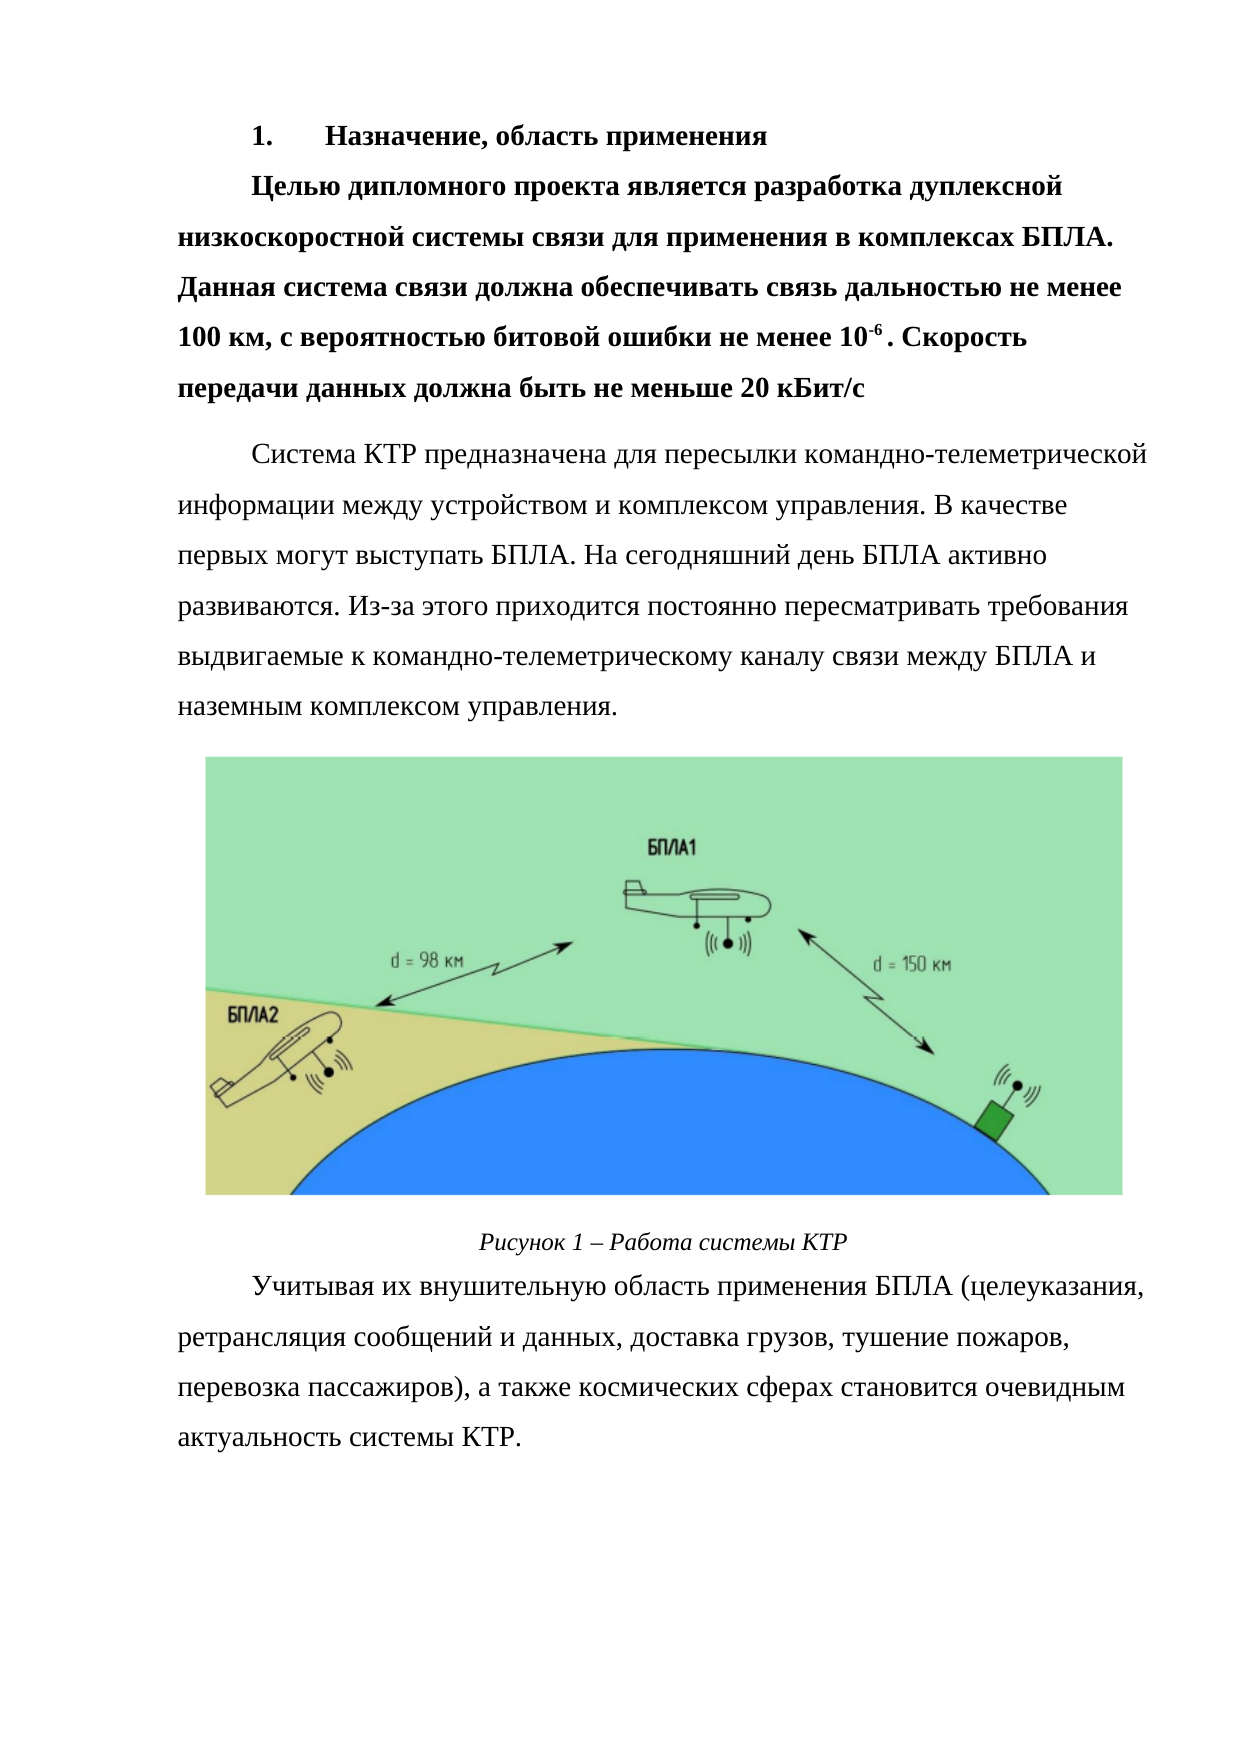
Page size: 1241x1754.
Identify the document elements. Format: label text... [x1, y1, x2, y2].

picture [202, 755, 1127, 1197]
list Назначение, область применения [177, 118, 1152, 152]
text Учитывая их внушительную область применения БПЛА (целеуказания, ретрансляция сообщений и данных, доставка грузов, тушение пожаров, перевозка пассажиров), а также космических сферах становится очевидным актуальность системы КТР. [177, 1268, 1152, 1453]
text Система КТР предназначена для пересылки командно-телеметрической информации между устройством и комплексом управления. В качестве первых могут выступать БПЛА. На сегодняшний день БПЛА активно развиваются. Из-за этого приходится постоянно пересматривать требования выдвигаемые к командно-телеметрическому каналу связи между БПЛА и наземным комплексом управления. [177, 437, 1152, 722]
text Рисунок 1 – Работа системы КТР [177, 1227, 1152, 1256]
list Целью дипломного проекта является разработка дуплексной низкоскоростной системы связи для применения в комплексах БПЛА. Данная система связи должна обеспечивать связь дальностью не менее 100 км, с вероятностью битовой ошибки не менее 10-6 . Скорость передачи данных должна быть не меньше 20 кБит/с [177, 168, 1152, 403]
